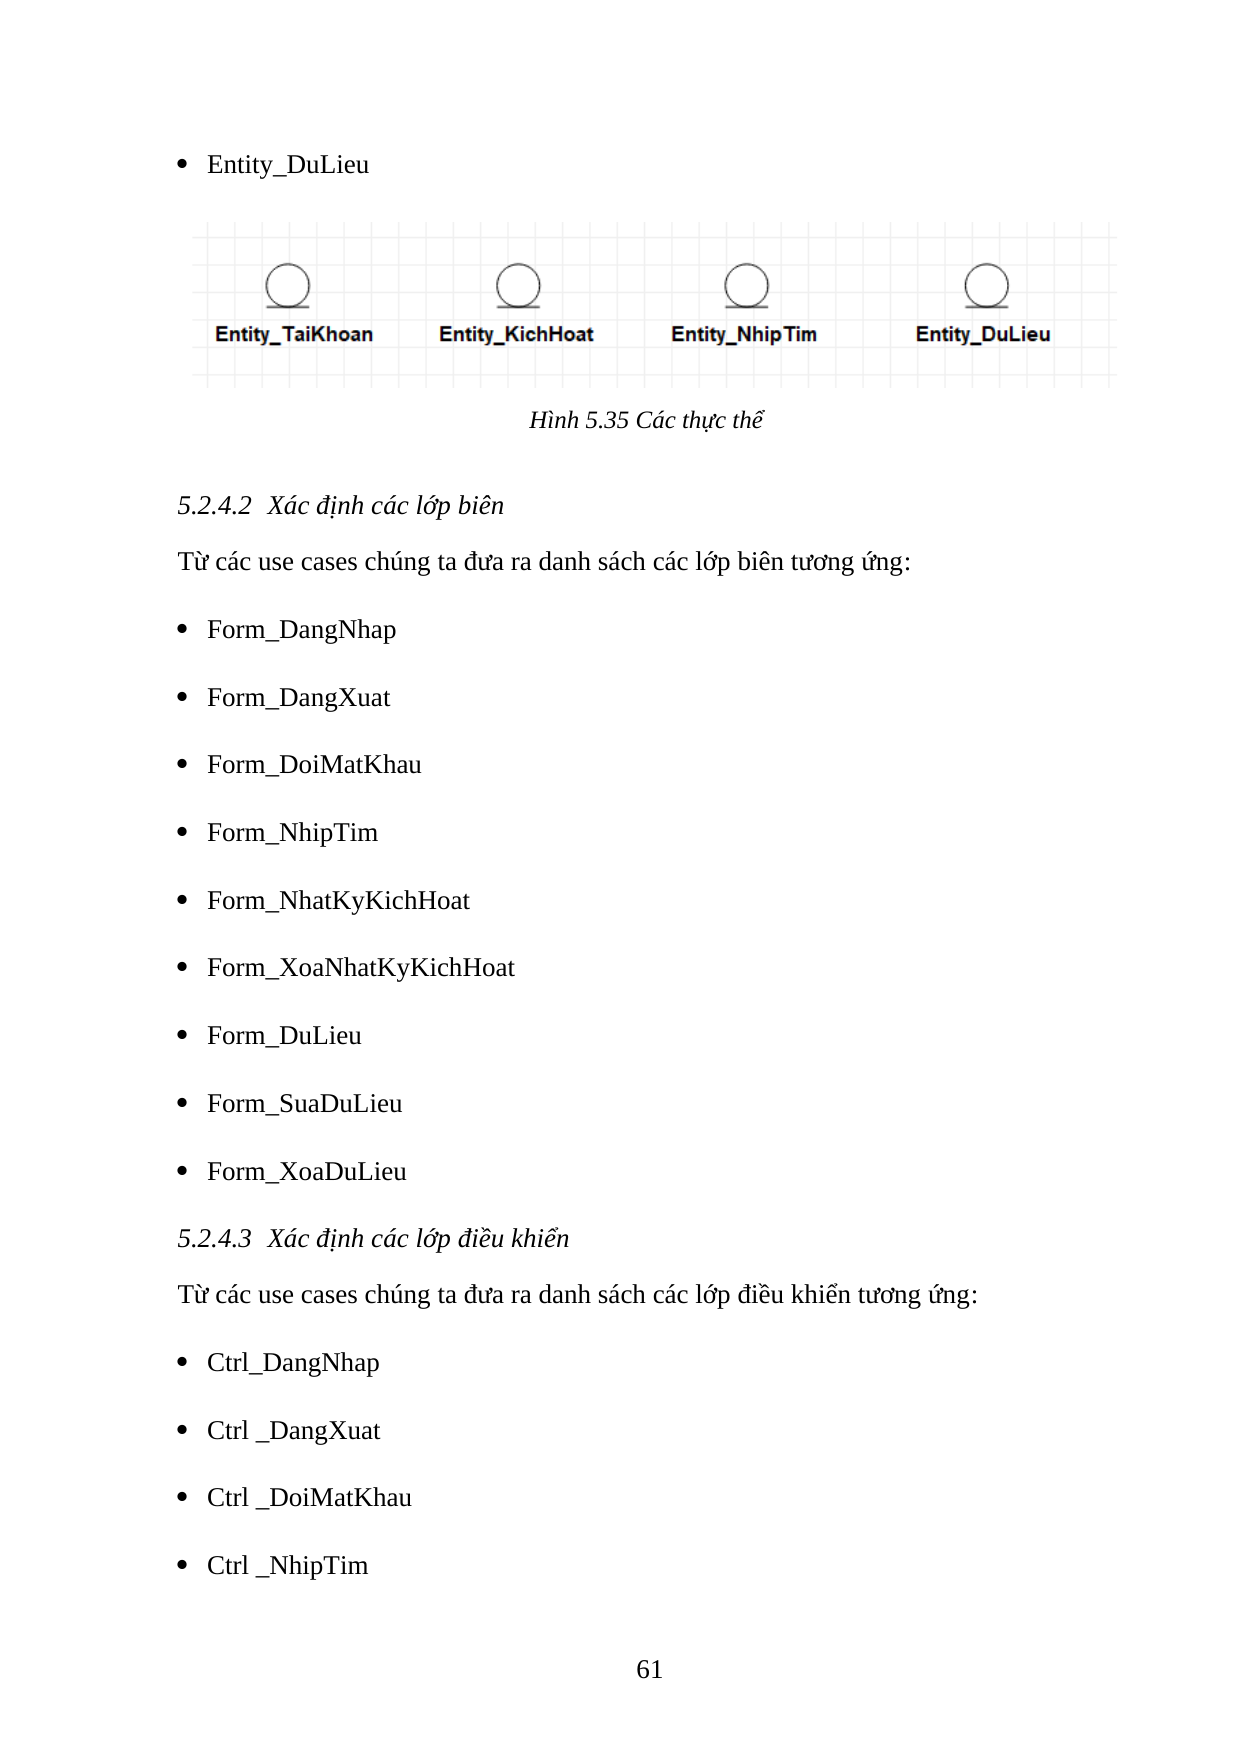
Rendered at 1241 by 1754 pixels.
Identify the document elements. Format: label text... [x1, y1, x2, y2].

subtitle Xác định các lớp biên [177, 489, 1122, 521]
text Form_XoaNhatKyKichHoat [177, 952, 1122, 983]
text Ctrl _DangXuat [177, 1414, 1122, 1445]
text Form_DangNhap [177, 613, 1122, 644]
text Ctrl _NhipTim [177, 1549, 1122, 1580]
text Form_SuaDuLieu [177, 1087, 1122, 1118]
text Form_DangXuat [177, 681, 1122, 712]
text Từ các use cases chúng ta đưa ra danh sách các lớp biên tương ứng: [177, 546, 1122, 577]
text Form_NhatKyKichHoat [177, 884, 1122, 915]
text Entity_DuLieu [177, 148, 1122, 179]
text Form_DoiMatKhau [177, 748, 1122, 780]
text Form_DuLieu [177, 1019, 1122, 1051]
picture [192, 222, 1118, 388]
text Ctrl_DangNhap [177, 1346, 1122, 1377]
subtitle Xác định các lớp điều khiển [177, 1222, 1122, 1253]
text Form_NhipTim [177, 816, 1122, 847]
text Form_XoaDuLieu [177, 1155, 1122, 1186]
text Ctrl _DoiMatKhau [177, 1481, 1122, 1513]
text Từ các use cases chúng ta đưa ra danh sách các lớp điều khiển tương ứng: [177, 1278, 1122, 1310]
